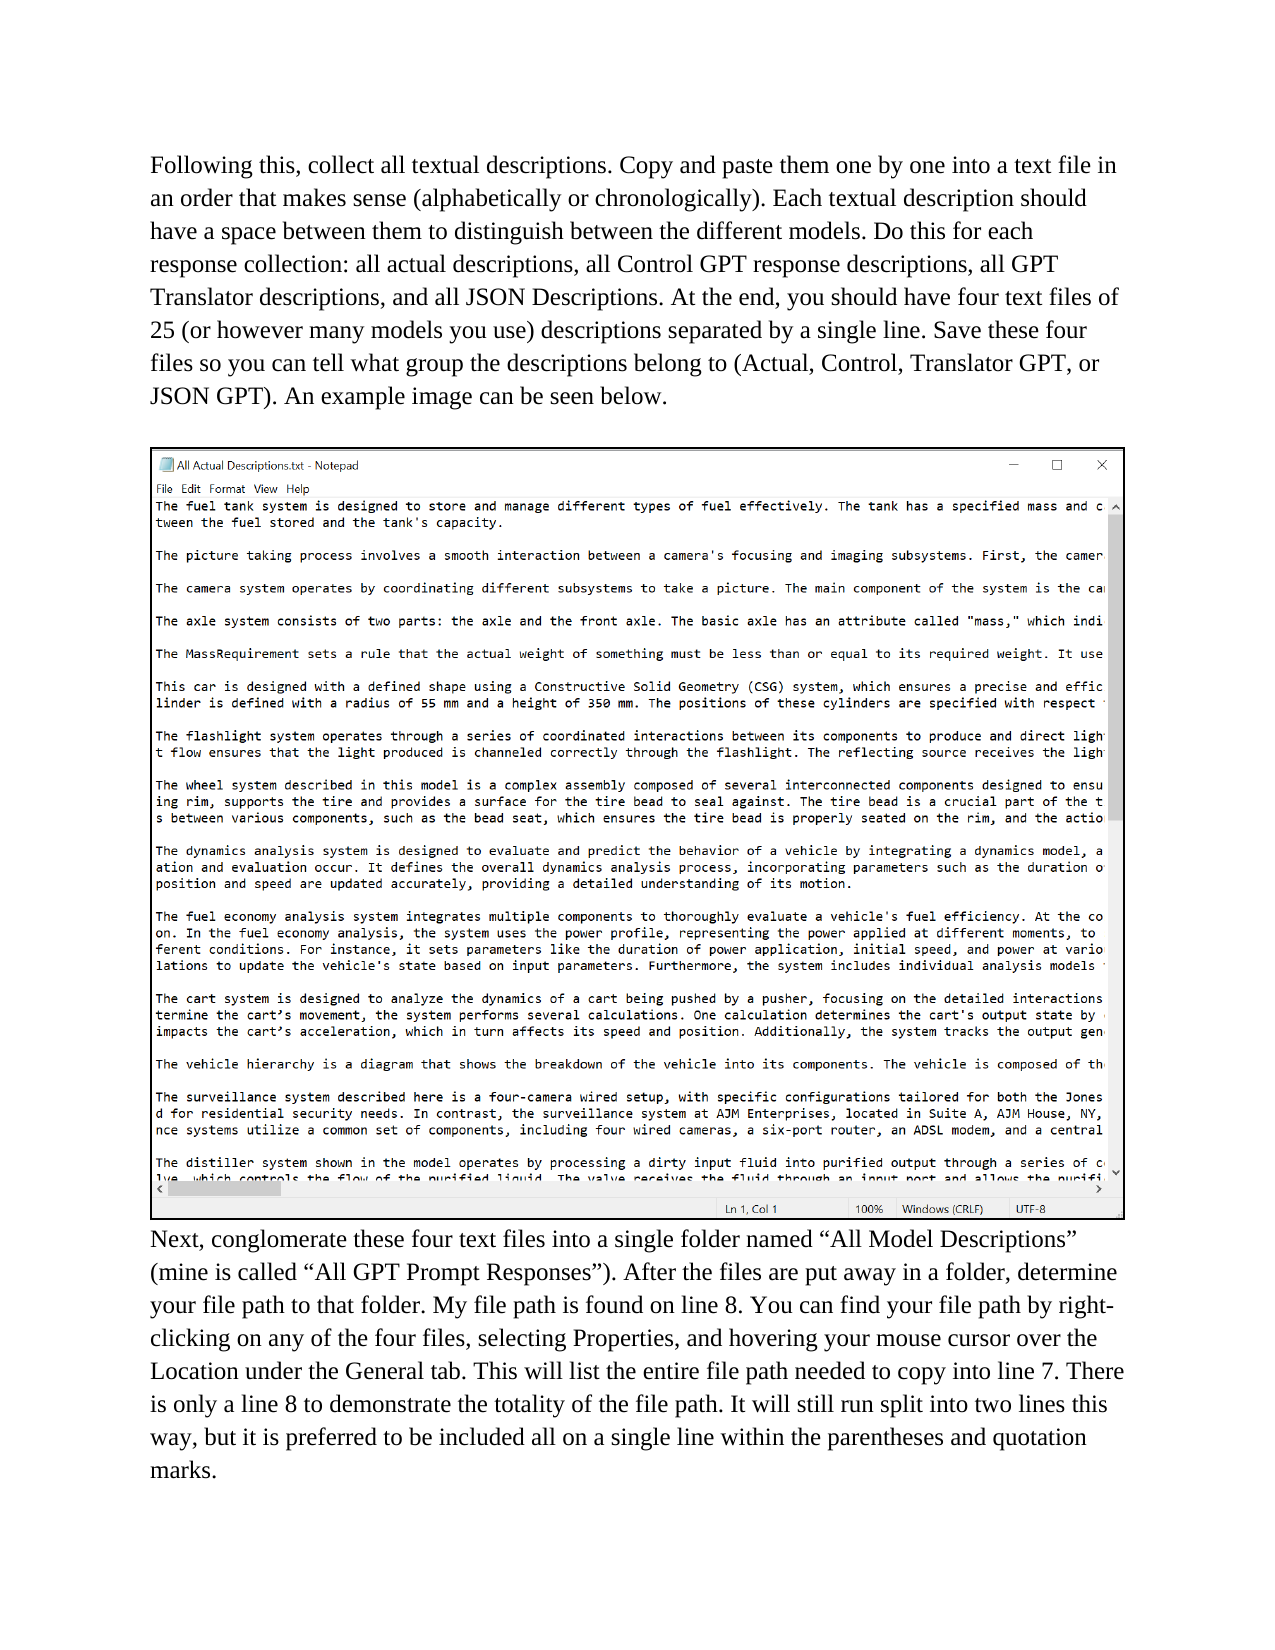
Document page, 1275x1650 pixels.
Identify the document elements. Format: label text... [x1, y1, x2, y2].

text Next, conglomerate these four text files into a single folder named “All Model Descriptions” (mine is called “All GPT Prompt Responses”). After the files are put away in a folder, determine your file path to that folder. My file path is found on line 8. You can find your file path by right-clicking on any of the four files, selecting Properties, and hovering your mouse cursor over the Location under the General tab. This will list the entire file path needed to copy into line 7. There is only a line 8 to demonstrate the totality of the file path. It will still run split into two lines this way, but it is preferred to be included all on a single line within the parentheses and quotation marks. [150, 1224, 1125, 1484]
text Following this, collect all textual descriptions. Copy and paste them one by one into a text file in an order that makes sense (alphabetically or chronologically). Each textual description should have a space between them to distinguish between the different models. Do this for each response collection: all actual descriptions, all Control GPT response descriptions, all GPT Translator descriptions, and all JSON Descriptions. At the end, you should have four text files of 25 (or however many models you use) descriptions separated by a single line. Save these four files so you can tell what group the descriptions belong to (Actual, Control, Translator GPT, or JSON GPT). An example image can be seen below. [150, 150, 1125, 410]
picture [152, 449, 1123, 1218]
